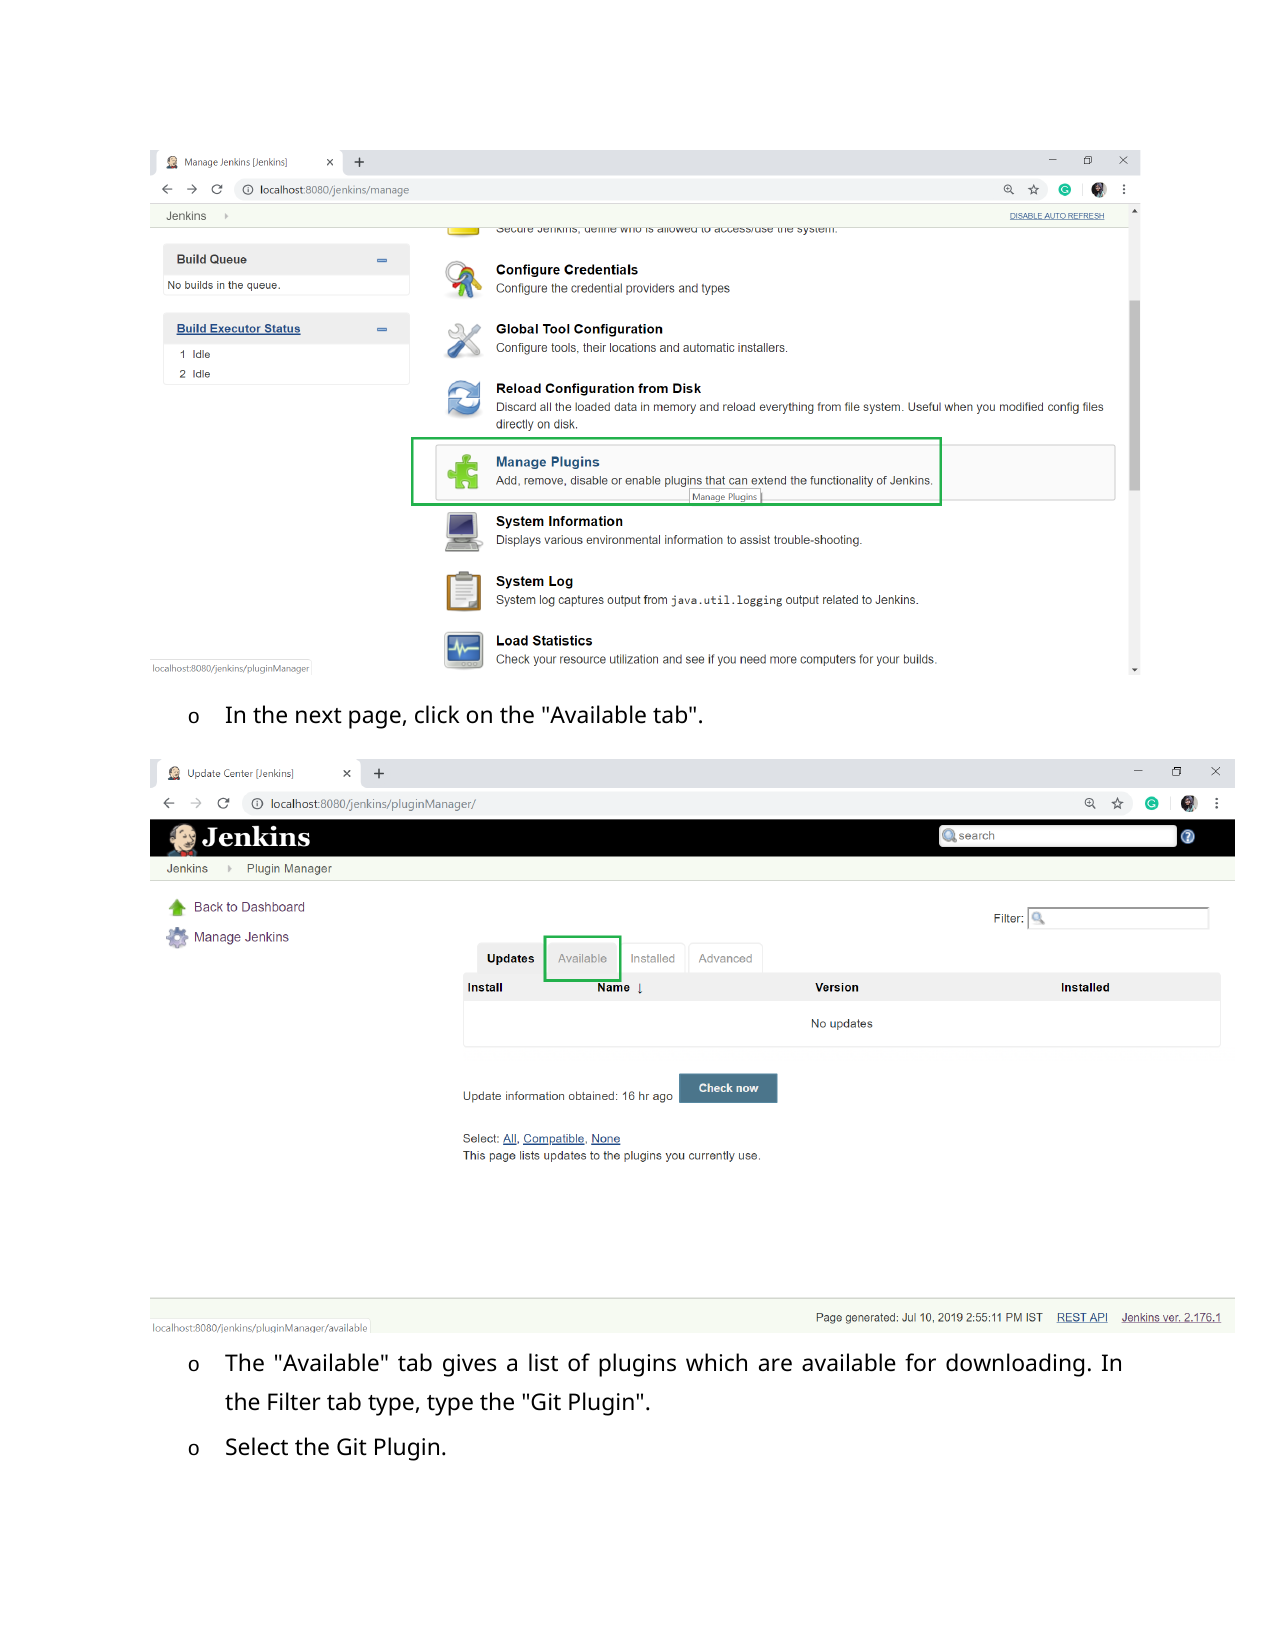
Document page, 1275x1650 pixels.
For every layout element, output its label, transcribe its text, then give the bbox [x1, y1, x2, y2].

picture [150, 150, 1141, 675]
picture [150, 759, 1235, 1333]
list Select the Git Plugin. [187, 1423, 1125, 1462]
list The "Available" tab gives a list of plugins which are available for downloading. In the Filter tab type, type the "Git Plugin". [187, 1339, 1125, 1417]
list In the next page, click on the "Available tab". [187, 692, 1125, 731]
